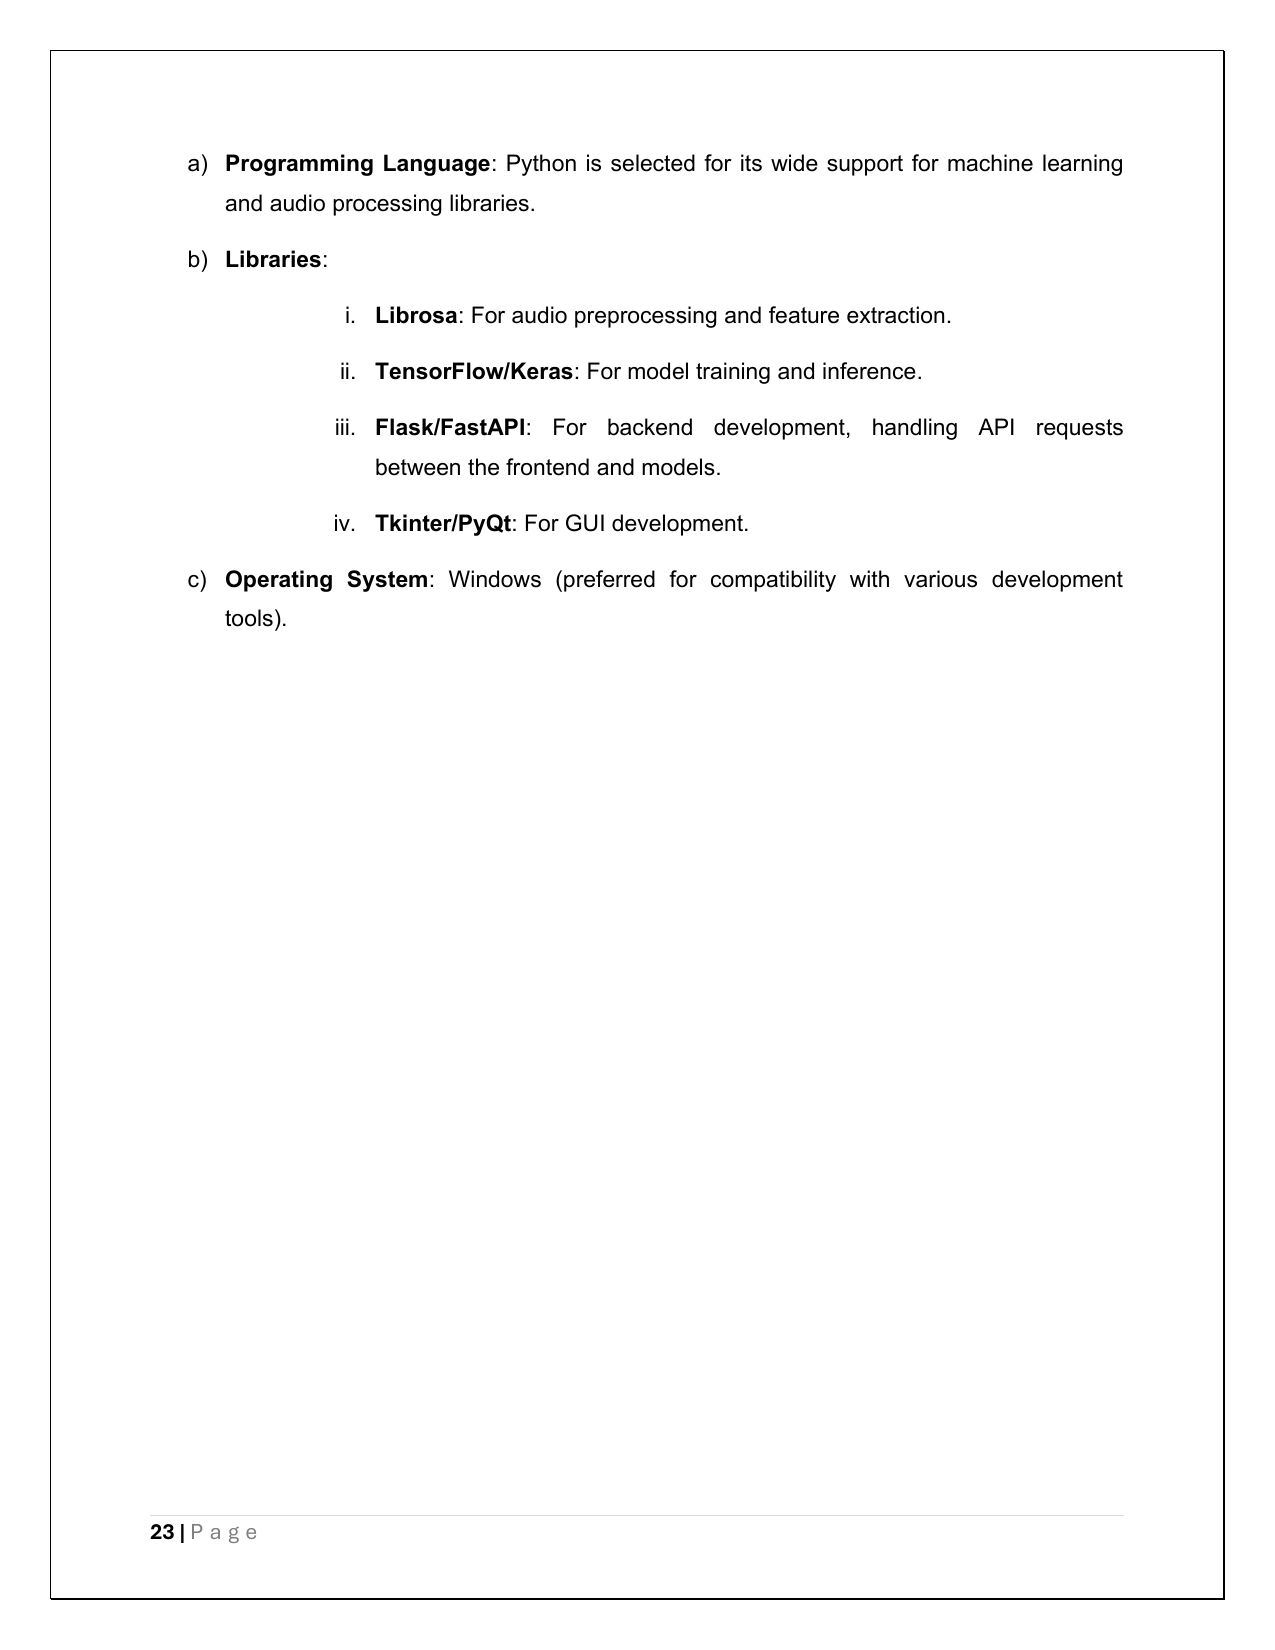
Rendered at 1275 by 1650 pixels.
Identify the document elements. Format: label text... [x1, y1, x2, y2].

list TensorFlow/Keras: For model training and inference. [356, 358, 1124, 384]
list Flask/FastAPI: For backend development, handling API requests between the frontend and models. [356, 414, 1124, 480]
list Librosa: For audio preprocessing and feature extraction. [356, 302, 1124, 328]
list Programming Language: Python is selected for its wide support for machine learning and audio processing libraries. [187, 150, 1124, 216]
list Tkinter/PyQt: For GUI development. [356, 510, 1124, 536]
list Operating System: Windows (preferred for compatibility with various development tools). [187, 566, 1124, 632]
list Libraries: [187, 246, 1124, 272]
